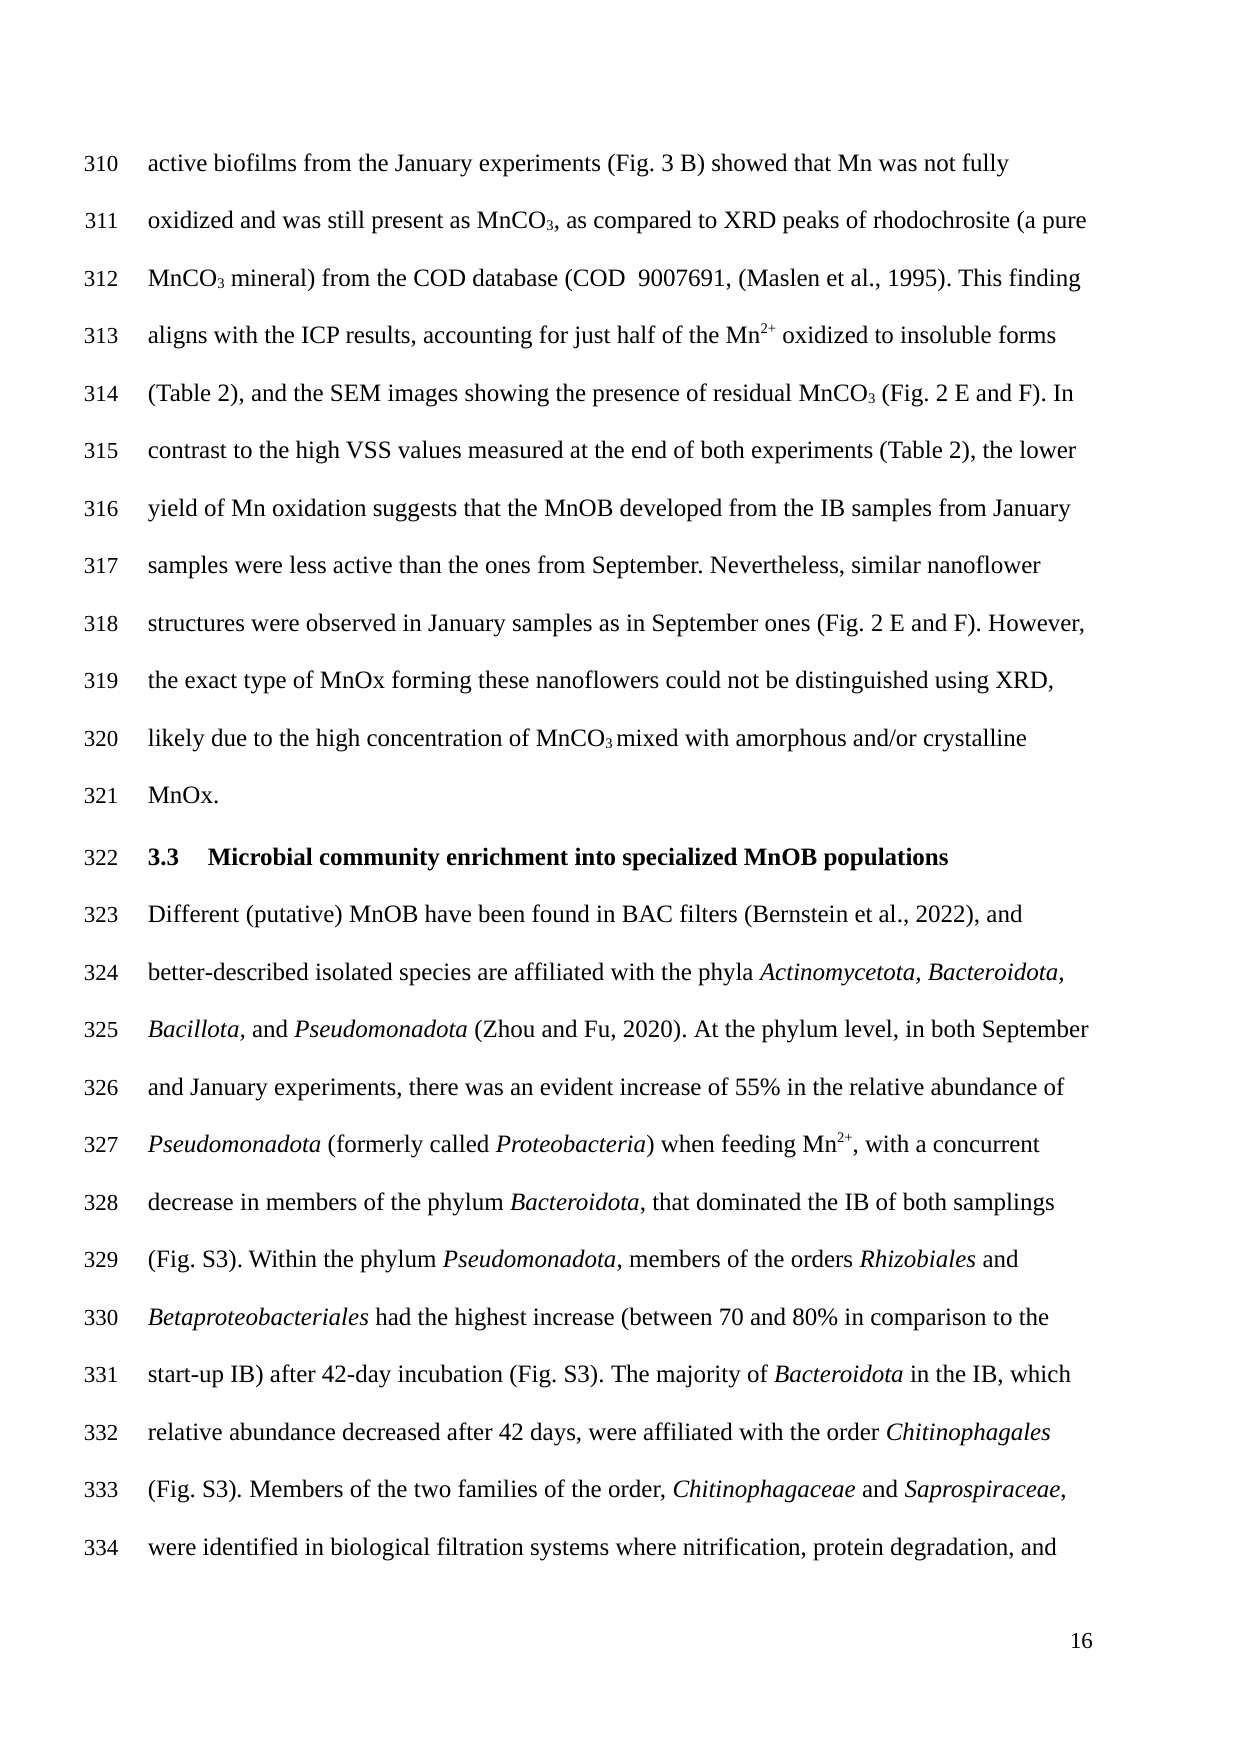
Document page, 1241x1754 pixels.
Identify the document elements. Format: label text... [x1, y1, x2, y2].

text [148, 899, 1093, 1561]
subtitle Microbial community enrichment into specialized MnOB populations [148, 842, 1093, 871]
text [148, 148, 1093, 809]
